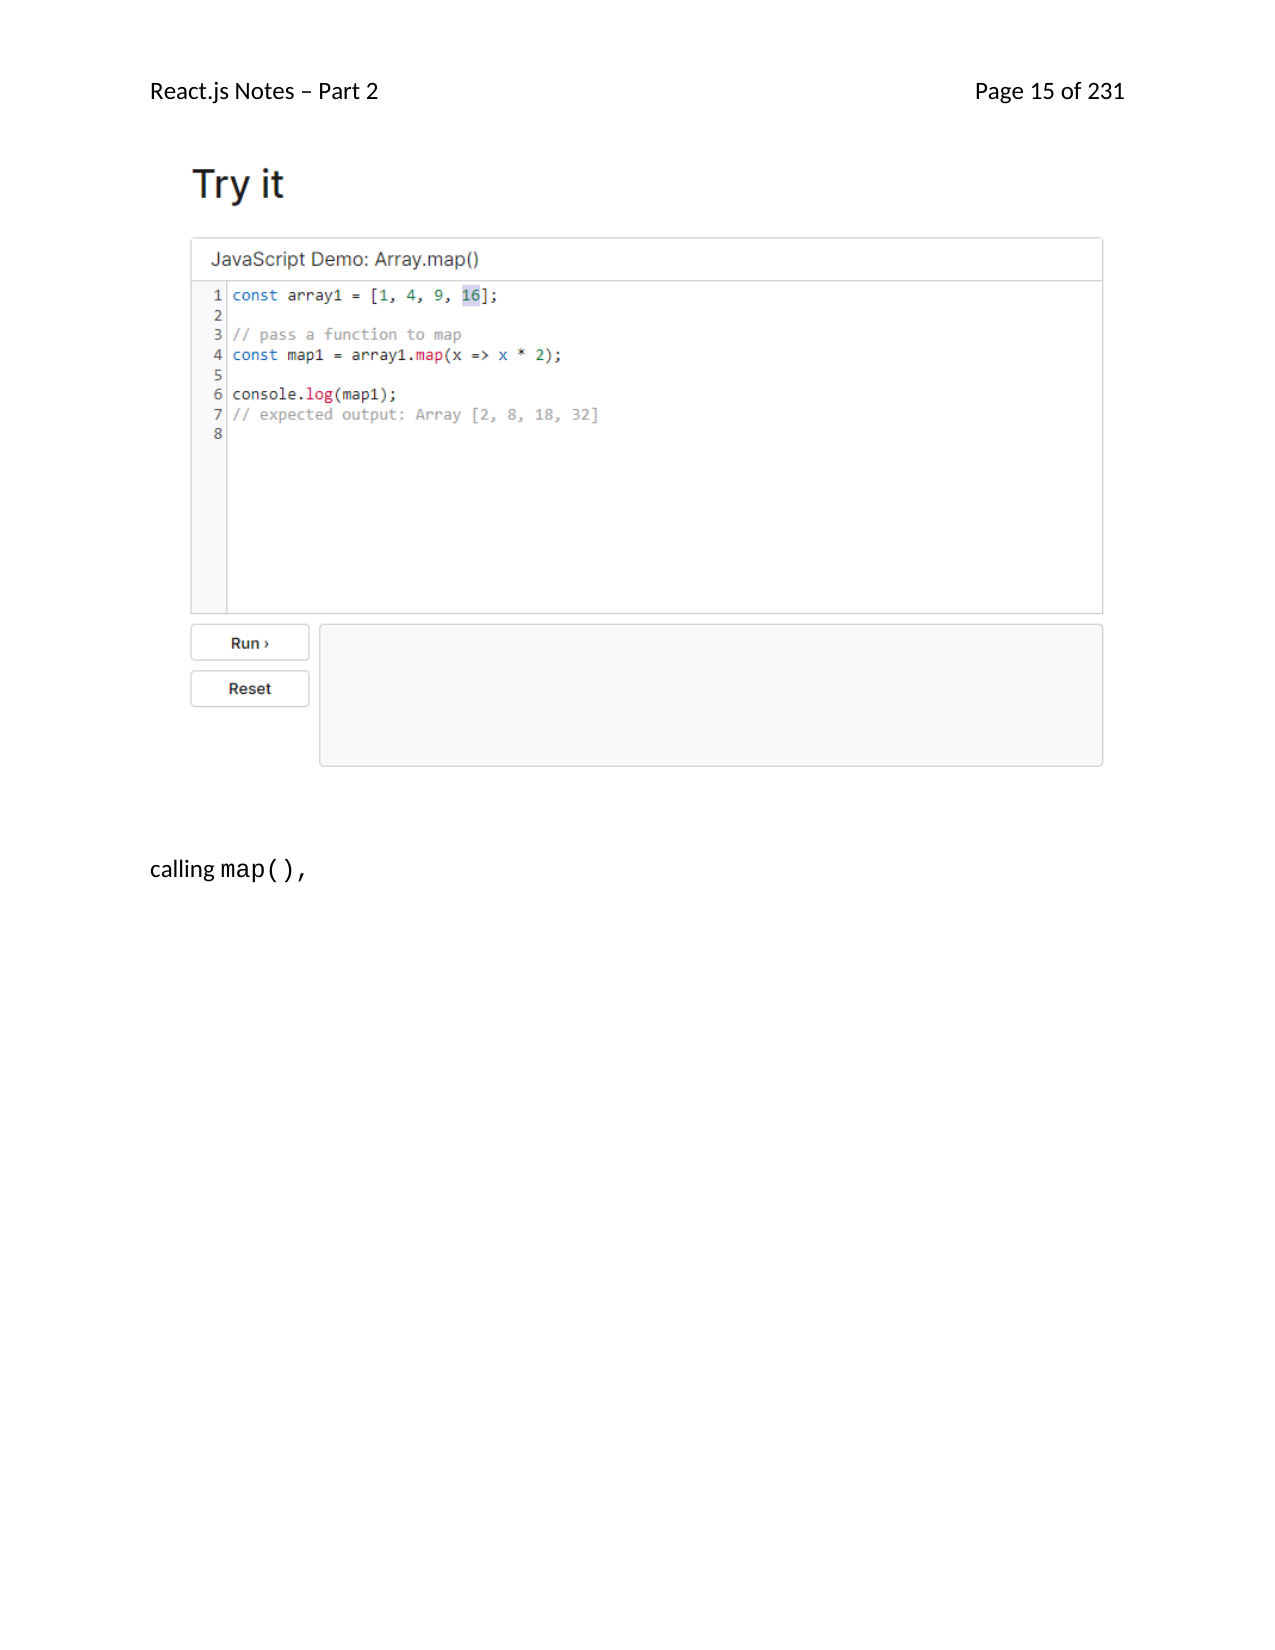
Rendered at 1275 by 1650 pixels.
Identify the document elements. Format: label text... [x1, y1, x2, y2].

text calling map(), [150, 853, 1125, 884]
picture [150, 150, 1125, 792]
